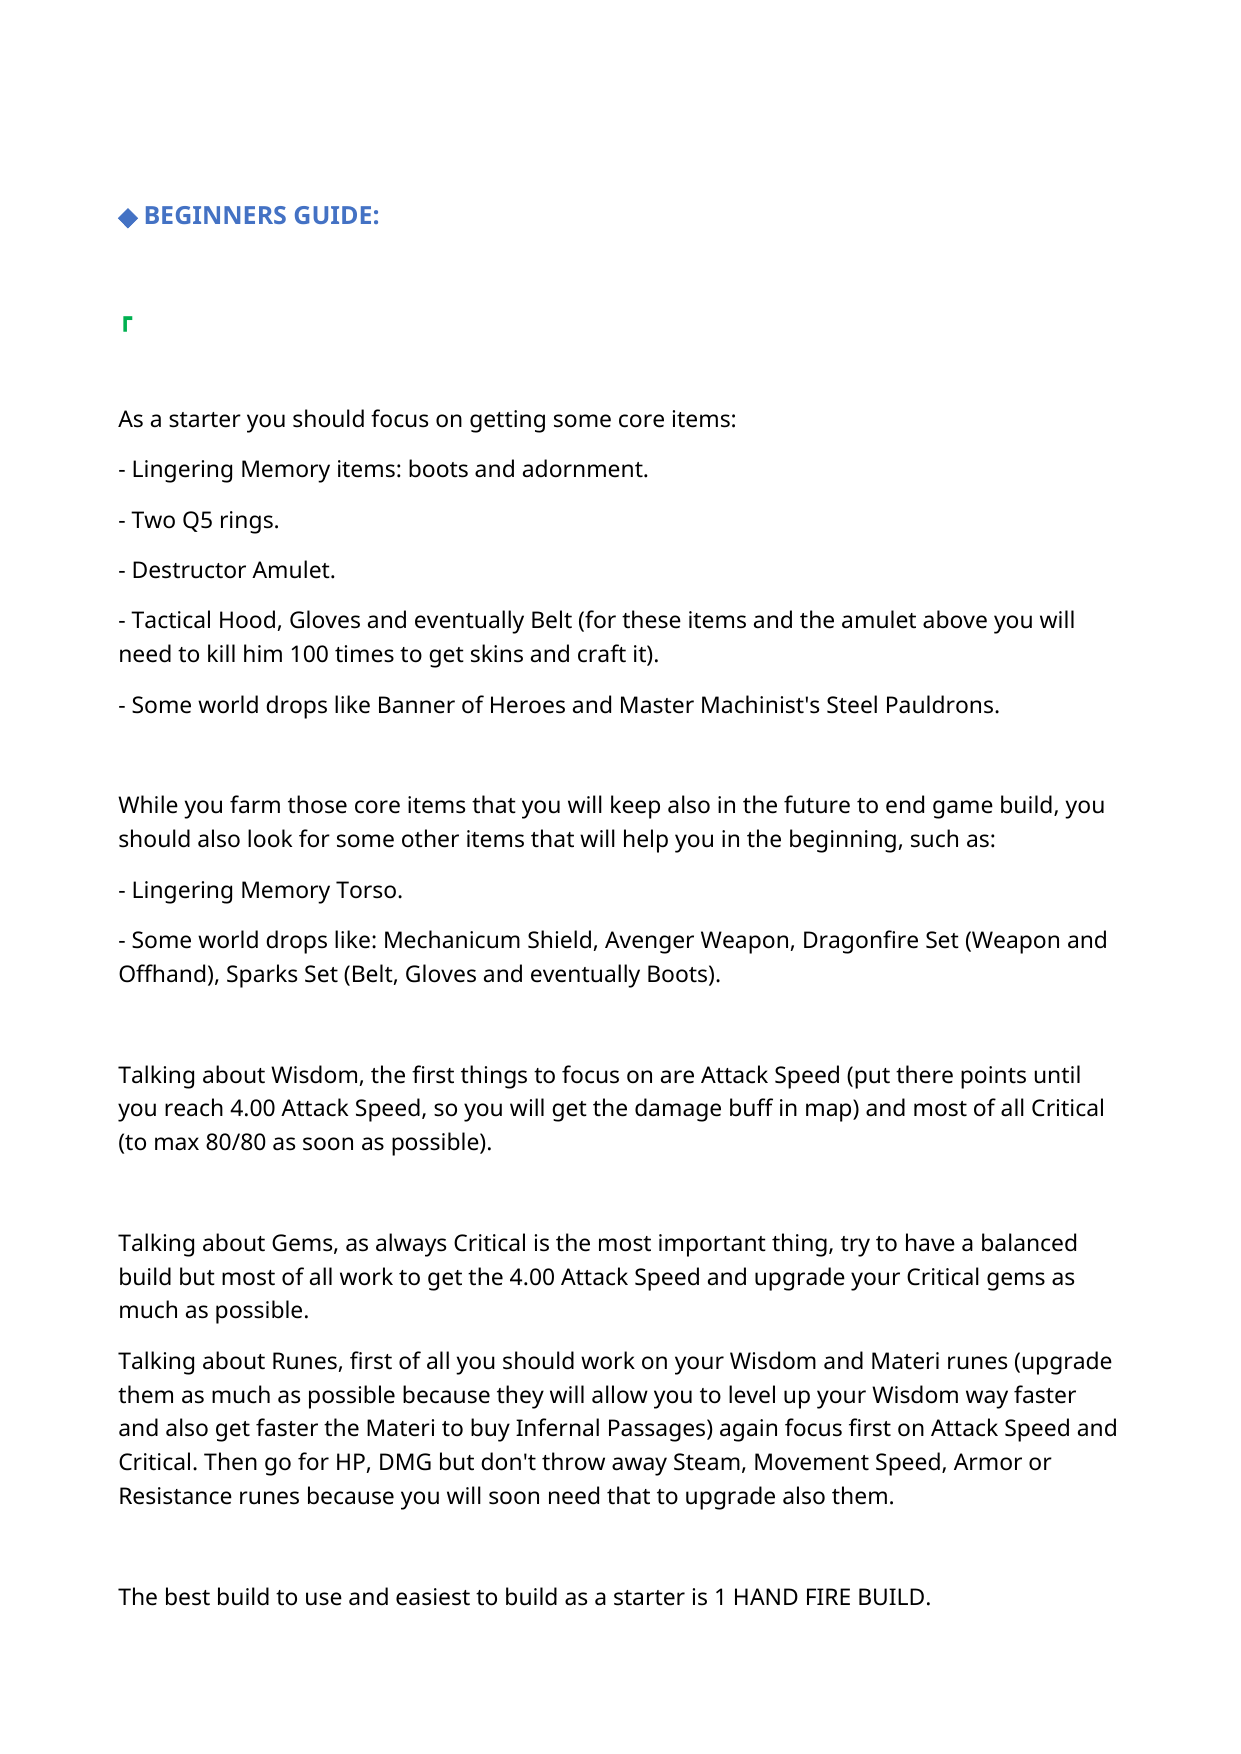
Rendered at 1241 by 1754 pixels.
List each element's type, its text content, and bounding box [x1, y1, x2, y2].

text ◆ BEGINNERS GUIDE: [118, 198, 1122, 232]
text Talking about Runes, first of all you should work on your Wisdom and Materi runes (upgrade them as much as possible because they will allow you to level up your Wisdom way faster and also get faster the Materi to buy Infernal Passages) again focus first on Attack Speed and Critical. Then go for HP, DMG but don't throw away Steam, Movement Speed, Armor or Resistance runes because you will soon need that to upgrade also them. [118, 1345, 1122, 1511]
text While you farm those core items that you will keep also in the future to end game build, you should also look for some other items that will help you in the beginning, such as: [118, 789, 1122, 854]
text - Some world drops like: Mechanicum Shield, Avenger Weapon, Dragonfire Set (Weapon and Offhand), Sparks Set (Belt, Gloves and eventually Boots). [118, 924, 1122, 989]
text - Lingering Memory items: boots and adornment. [118, 453, 1122, 484]
text - Tactical Hood, Gloves and eventually Belt (for these items and the amulet above you will need to kill him 100 times to get skins and craft it). [118, 604, 1122, 669]
text - Two Q5 rings. [118, 503, 1122, 535]
text ┏ [118, 302, 1122, 333]
text Talking about Gems, as always Critical is the most important thing, try to have a balanced build but most of all work to get the 4.00 Attack Speed and upgrade your Critical gems as much as possible. [118, 1227, 1122, 1326]
text - Destructor Amulet. [118, 554, 1122, 585]
text Talking about Wisdom, the first things to focus on are Attack Speed (put there points until you reach 4.00 Attack Speed, so you will get the damage buff in map) and most of all Critical (to max 80/80 as soon as possible). [118, 1058, 1122, 1157]
text As a starter you should focus on getting some core items: [118, 403, 1122, 434]
text - Some world drops like Banner of Heroes and Master Machinist's Steel Pauldrons. [118, 688, 1122, 720]
text - Lingering Memory Torso. [118, 873, 1122, 905]
text The best build to use and easiest to build as a starter is 1 HAND FIRE BUILD. [118, 1581, 1122, 1612]
